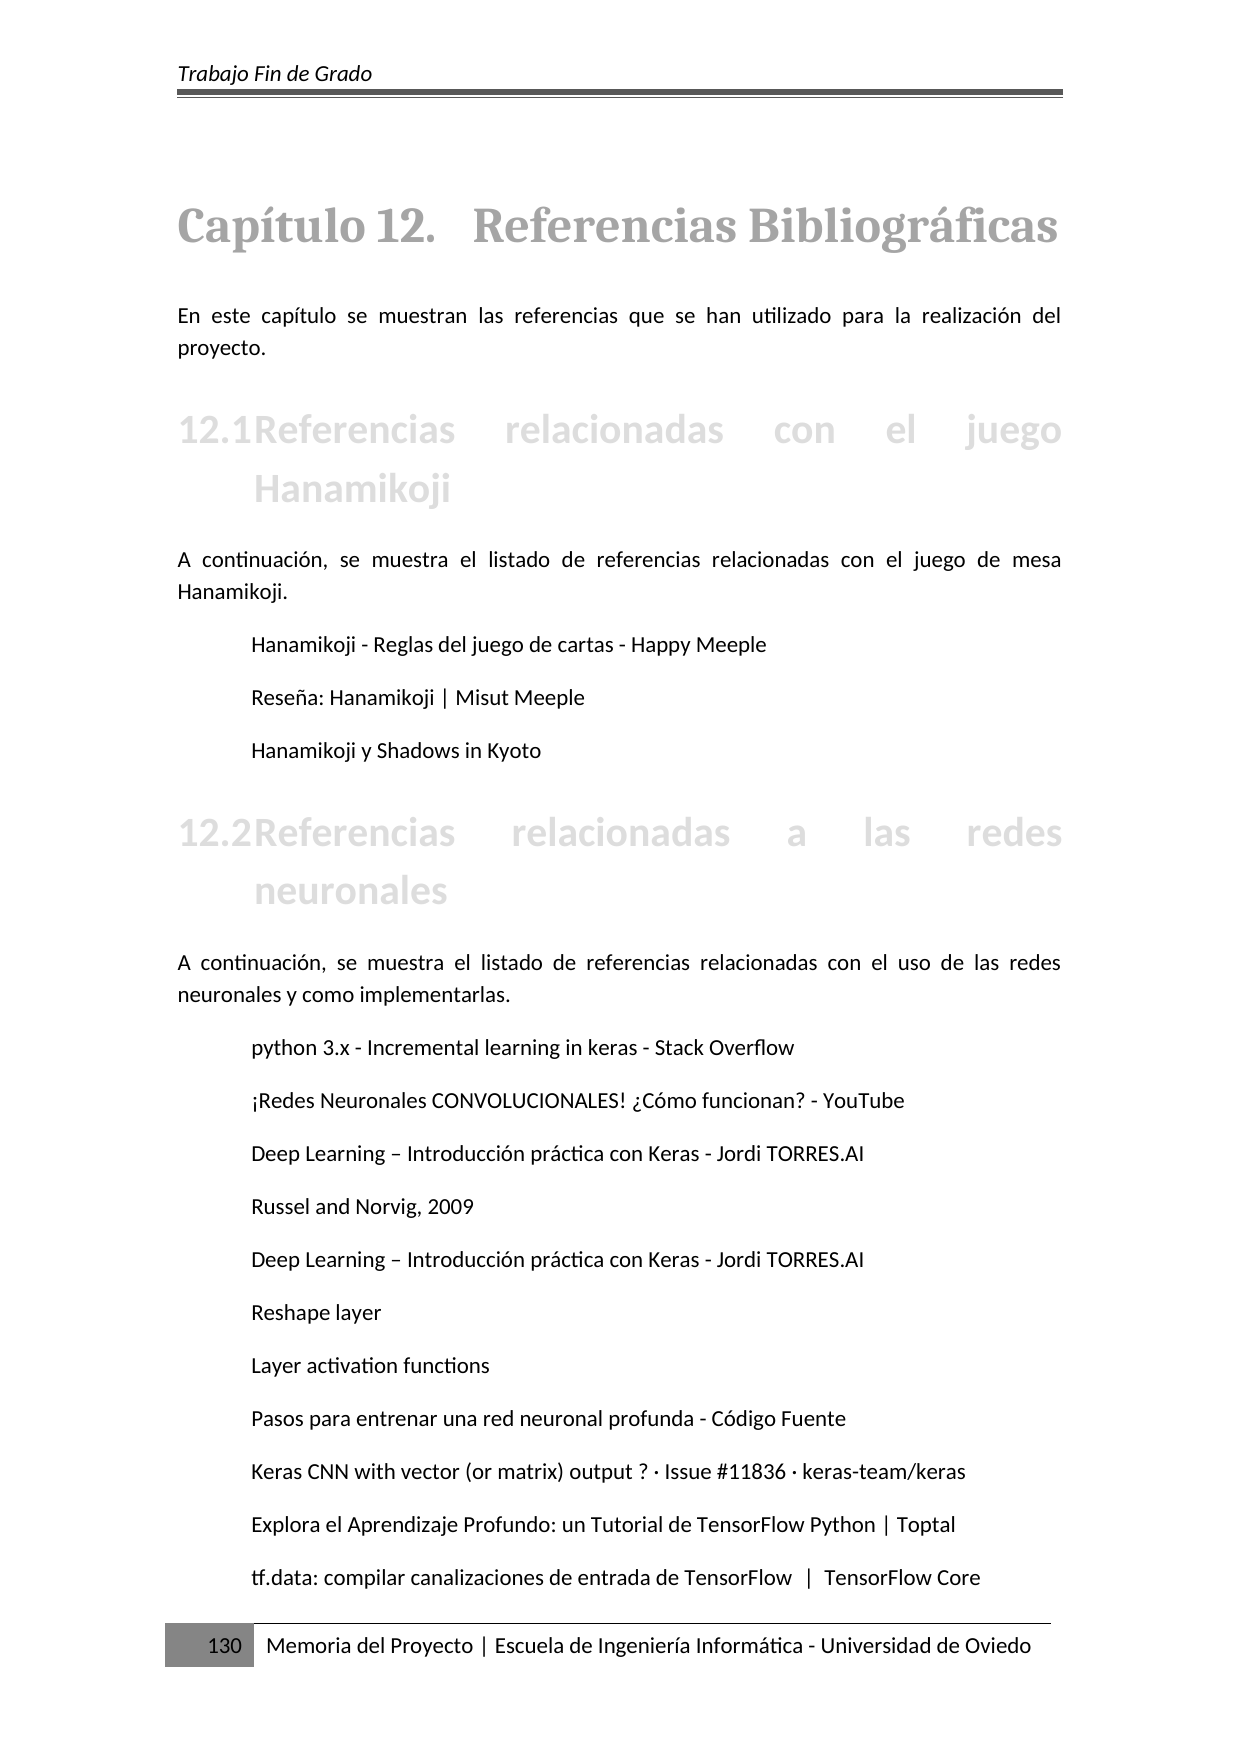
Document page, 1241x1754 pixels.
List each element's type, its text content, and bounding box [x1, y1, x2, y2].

subtitle Referencias relacionadas con el juego Hanamikoji [177, 403, 1063, 512]
subtitle Referencias relacionadas a las redes neuronales [177, 806, 1063, 915]
text A continuación, se muestra el listado de referencias relacionadas con el juego de mesa Hanamikoji. [177, 545, 1063, 605]
text En este capítulo se muestran las referencias que se han utilizado para la realización del proyecto. [177, 301, 1063, 361]
text A continuación, se muestra el listado de referencias relacionadas con el uso de las redes neuronales y como implementarlas. [177, 948, 1063, 1008]
subtitle Referencias Bibliográficas [177, 198, 1063, 255]
